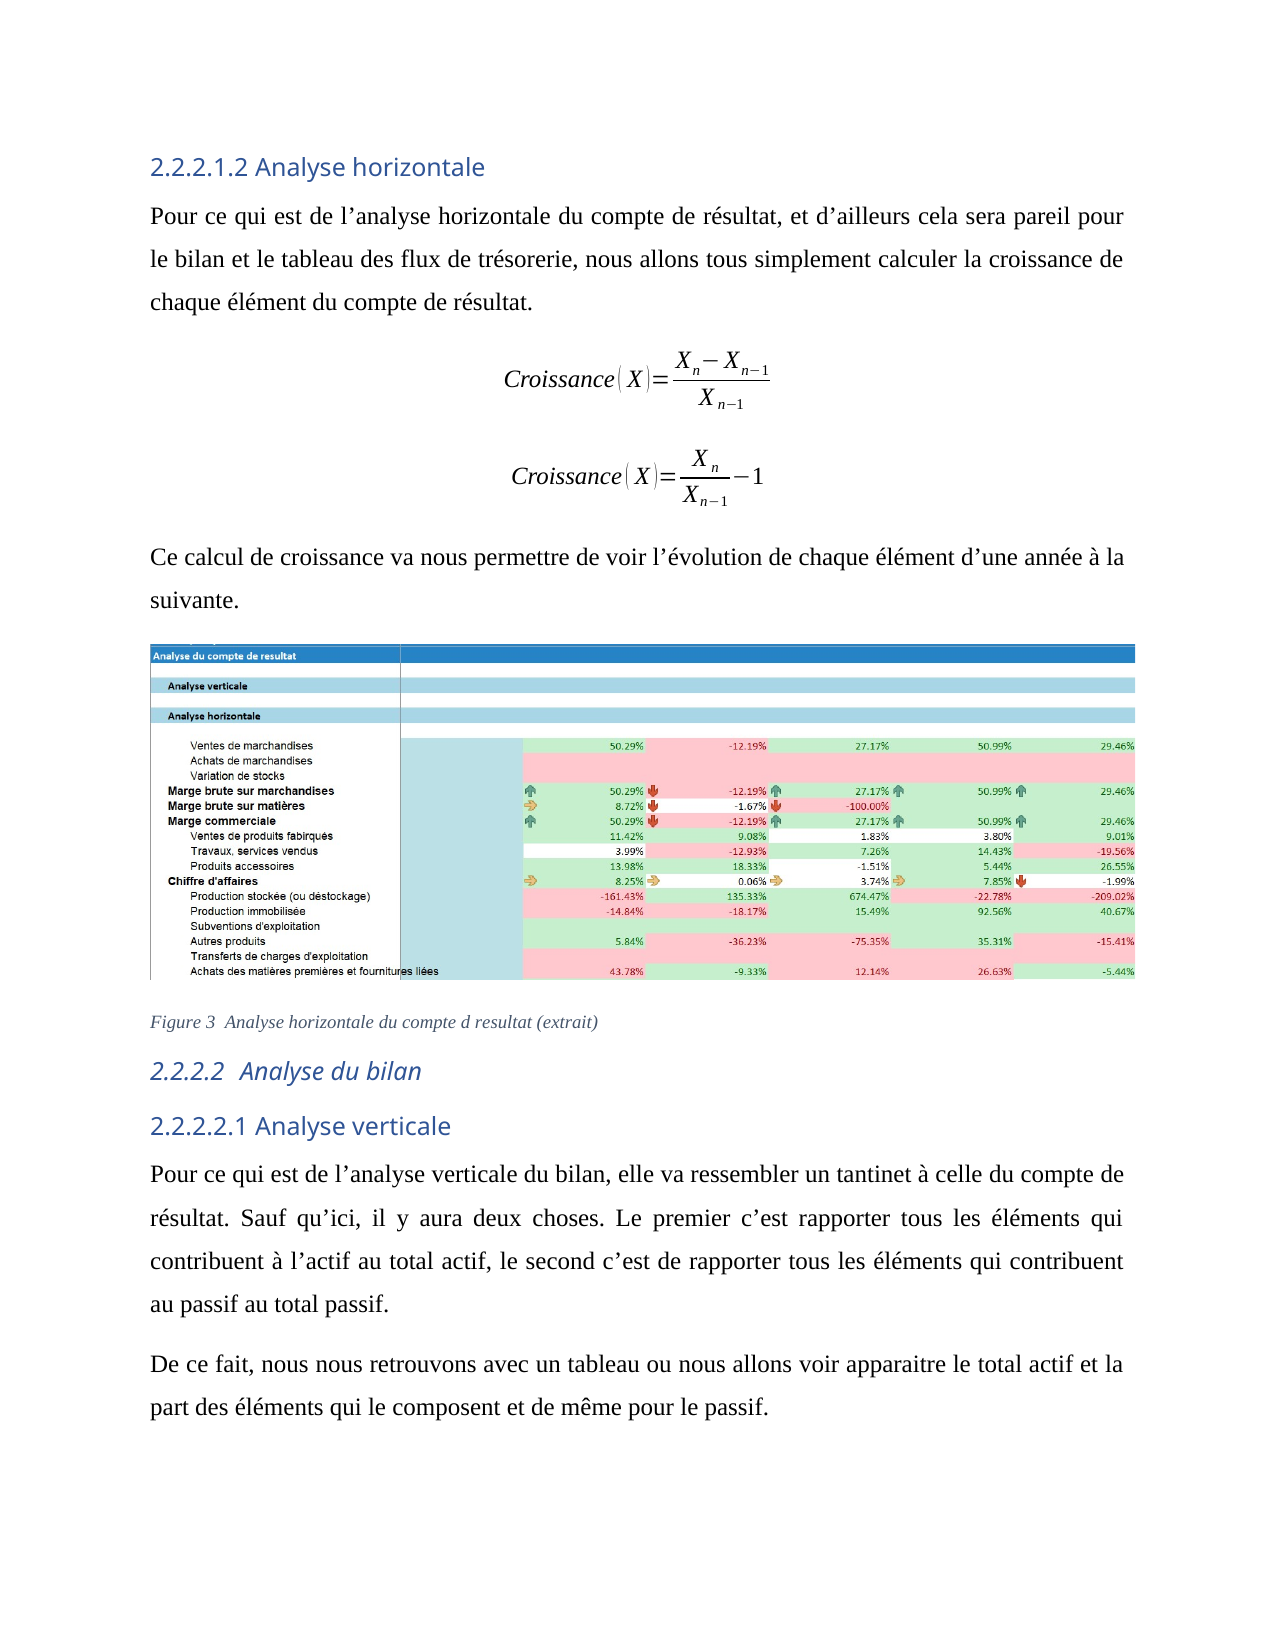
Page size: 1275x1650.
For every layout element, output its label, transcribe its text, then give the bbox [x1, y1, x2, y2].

text Figure 3 Analyse horizontale du compte d resultat (extrait) [150, 1011, 1125, 1032]
subtitle Analyse verticale [150, 1108, 1125, 1142]
text Pour ce qui est de l’analyse horizontale du compte de résultat, et d’ailleurs cela sera pareil pour le bilan et le tableau des flux de trésorerie, nous allons tous simplement calculer la croissance de chaque élément du compte de résultat. [150, 201, 1125, 316]
text De ce fait, nous nous retrouvons avec un tableau ou nous allons voir apparaitre le total actif et la part des éléments qui le composent et de même pour le passif. [150, 1349, 1125, 1421]
subtitle Analyse horizontale [150, 150, 1125, 184]
subtitle Analyse du bilan [150, 1053, 1125, 1087]
text Ce calcul de croissance va nous permettre de voir l’évolution de chaque élément d’une année à la suivante. [150, 542, 1125, 614]
picture [150, 644, 1135, 980]
text Pour ce qui est de l’analyse verticale du bilan, elle va ressembler un tantinet à celle du compte de résultat. Sauf qu’ici, il y aura deux choses. Le premier c’est rapporter tous les éléments qui contribuent à l’actif au total actif, le second c’est de rapporter tous les éléments qui contribuent au passif au total passif. [150, 1159, 1125, 1318]
